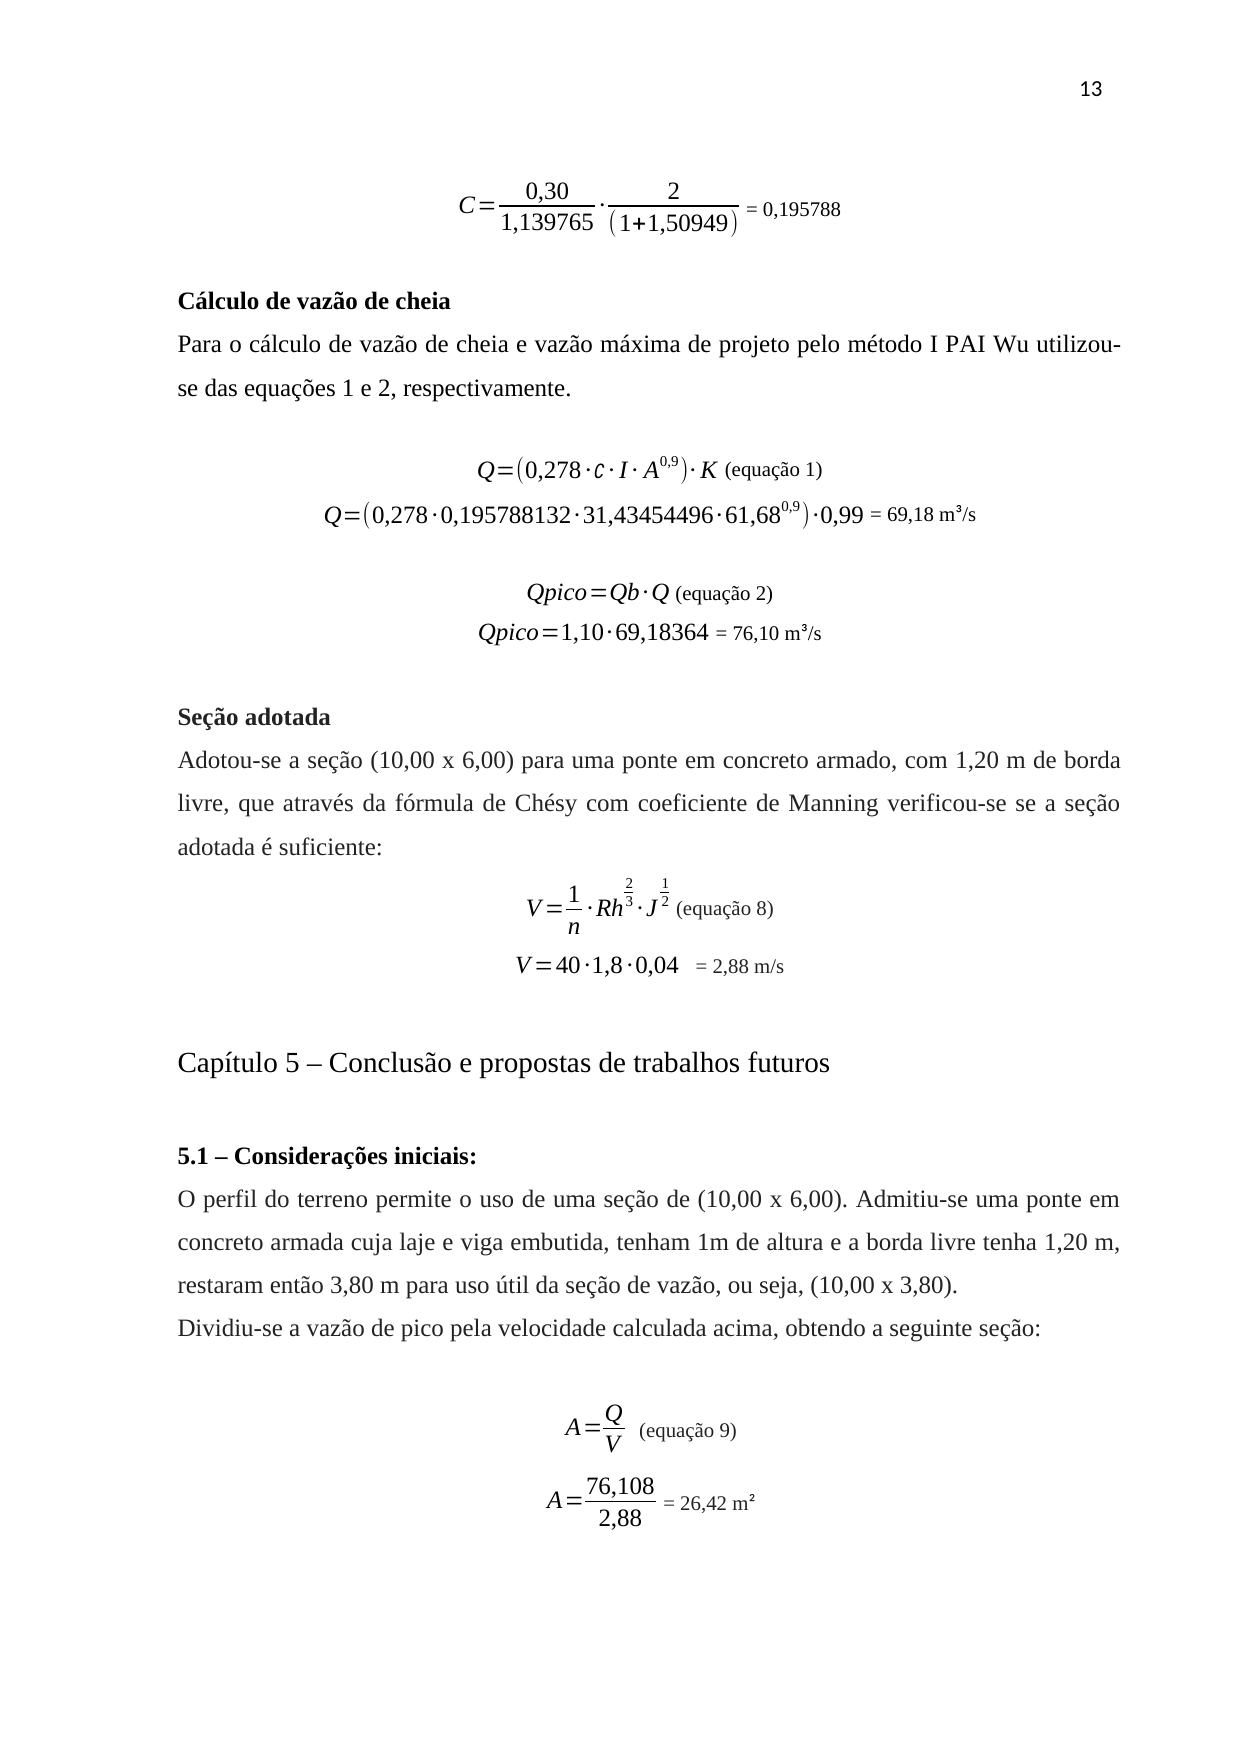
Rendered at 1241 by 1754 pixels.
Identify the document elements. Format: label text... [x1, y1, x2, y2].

text (equação 2) [177, 578, 1122, 606]
text Seção adotada [177, 702, 1122, 731]
text Capítulo 5 – Conclusão e propostas de trabalhos futuros [177, 1045, 1122, 1078]
text Dividiu-se a vazão de pico pela velocidade calculada acima, obtendo a seguinte seção: [177, 1313, 1122, 1342]
text = 26,42 m² [177, 1473, 1122, 1532]
text = 2,88 m/s [177, 952, 1122, 980]
text Para o cálculo de vazão de cheia e vazão máxima de projeto pelo método I PAI Wu utilizou-se das equações 1 e 2, respectivamente. [177, 329, 1122, 401]
text (equação 1) [177, 452, 1122, 485]
text (equação 8) [177, 875, 1122, 940]
text = 76,10 m³/s [177, 618, 1122, 646]
text Cálculo de vazão de cheia [177, 286, 1122, 315]
text (equação 9) [177, 1399, 1122, 1458]
text O perfil do terreno permite o uso de uma seção de (10,00 x 6,00). Admitiu-se uma ponte em concreto armada cuja laje e viga embutida, tenham 1m de altura e a borda livre tenha 1,20 m, restaram então 3,80 m para uso útil da seção de vazão, ou seja, (10,00 x 3,80). [177, 1184, 1122, 1299]
text Adotou-se a seção (10,00 x 6,00) para uma ponte em concreto armado, com 1,20 m de borda livre, que através da fórmula de Chésy com coeficiente de Manning verificou-se se a seção adotada é suficiente: [177, 745, 1122, 860]
text = 69,18 m³/s [177, 497, 1122, 530]
text = 0,195788 [177, 177, 1122, 238]
text 5.1 – Considerações iniciais: [177, 1141, 1122, 1169]
